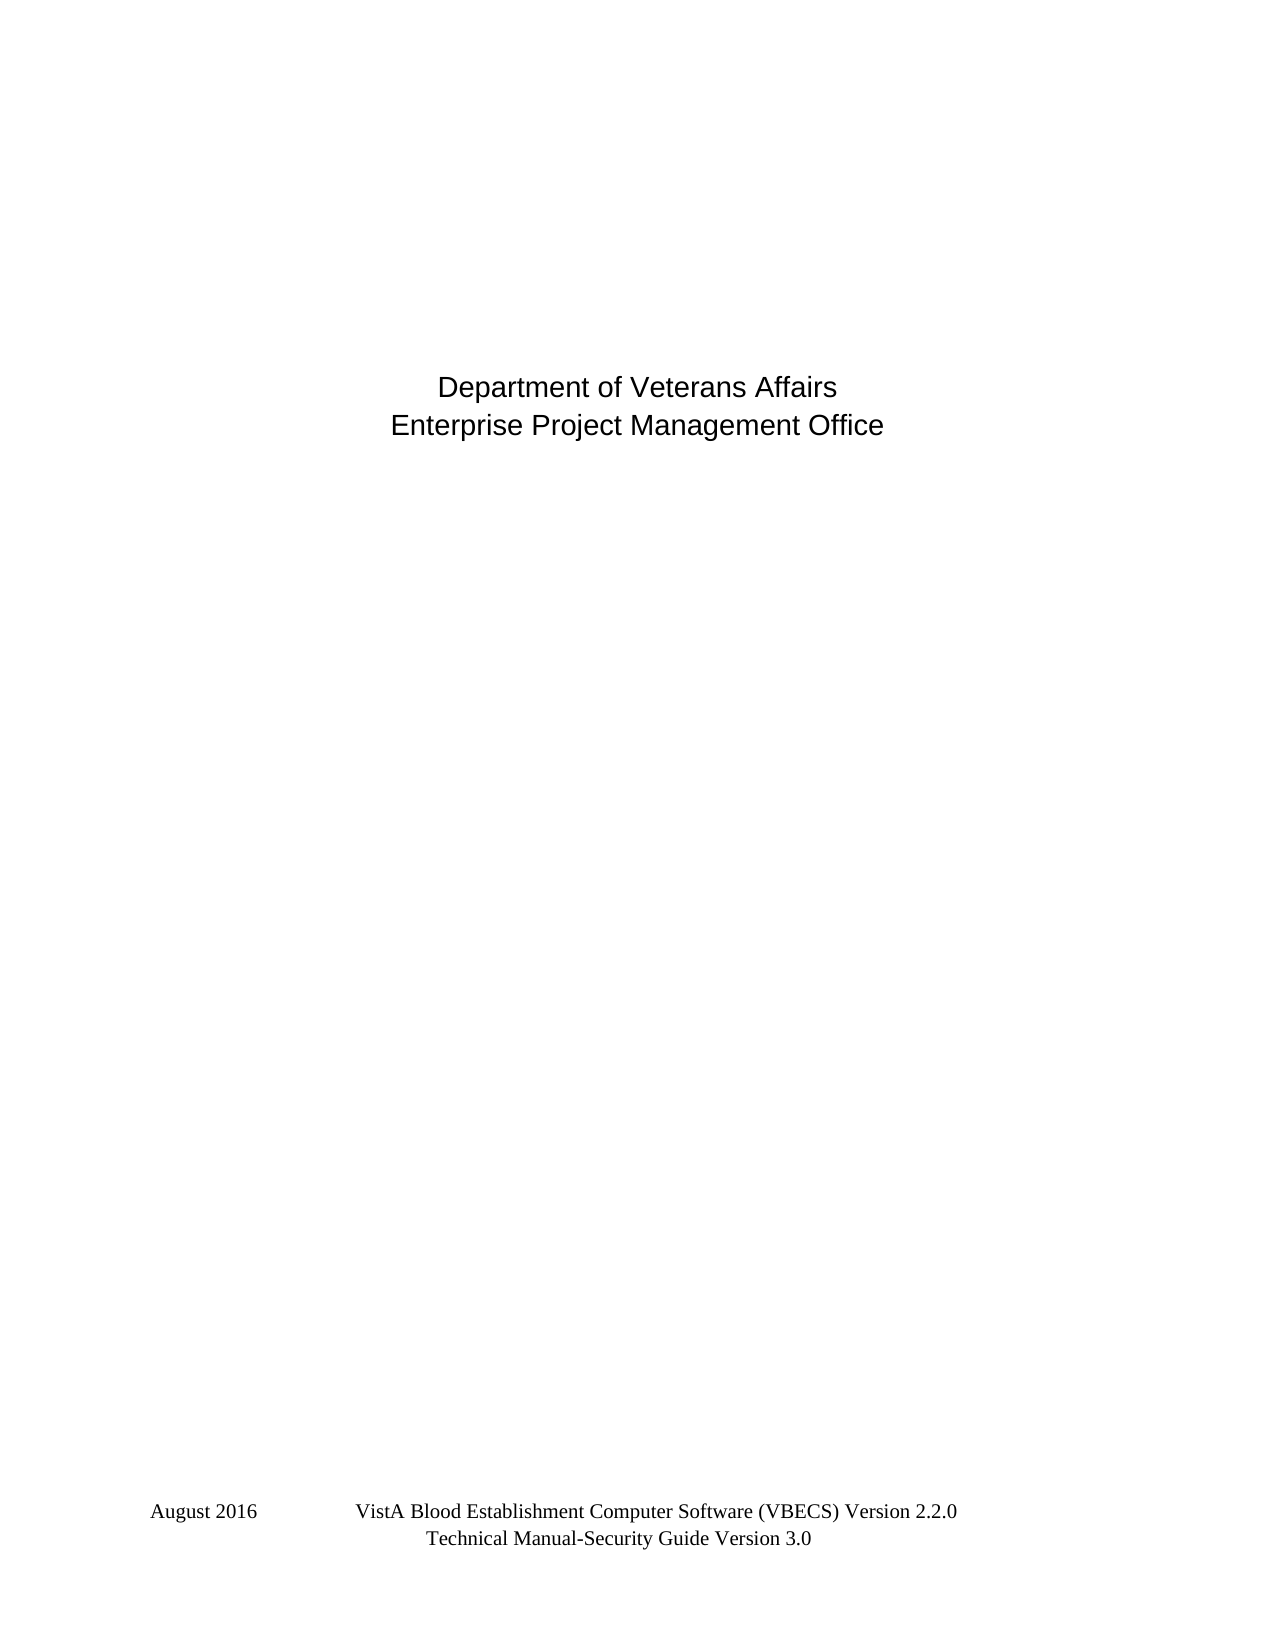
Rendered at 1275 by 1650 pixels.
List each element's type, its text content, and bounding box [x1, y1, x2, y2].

title Department of Veterans Affairs [150, 370, 1125, 403]
title Enterprise Project Management Office [150, 408, 1125, 442]
